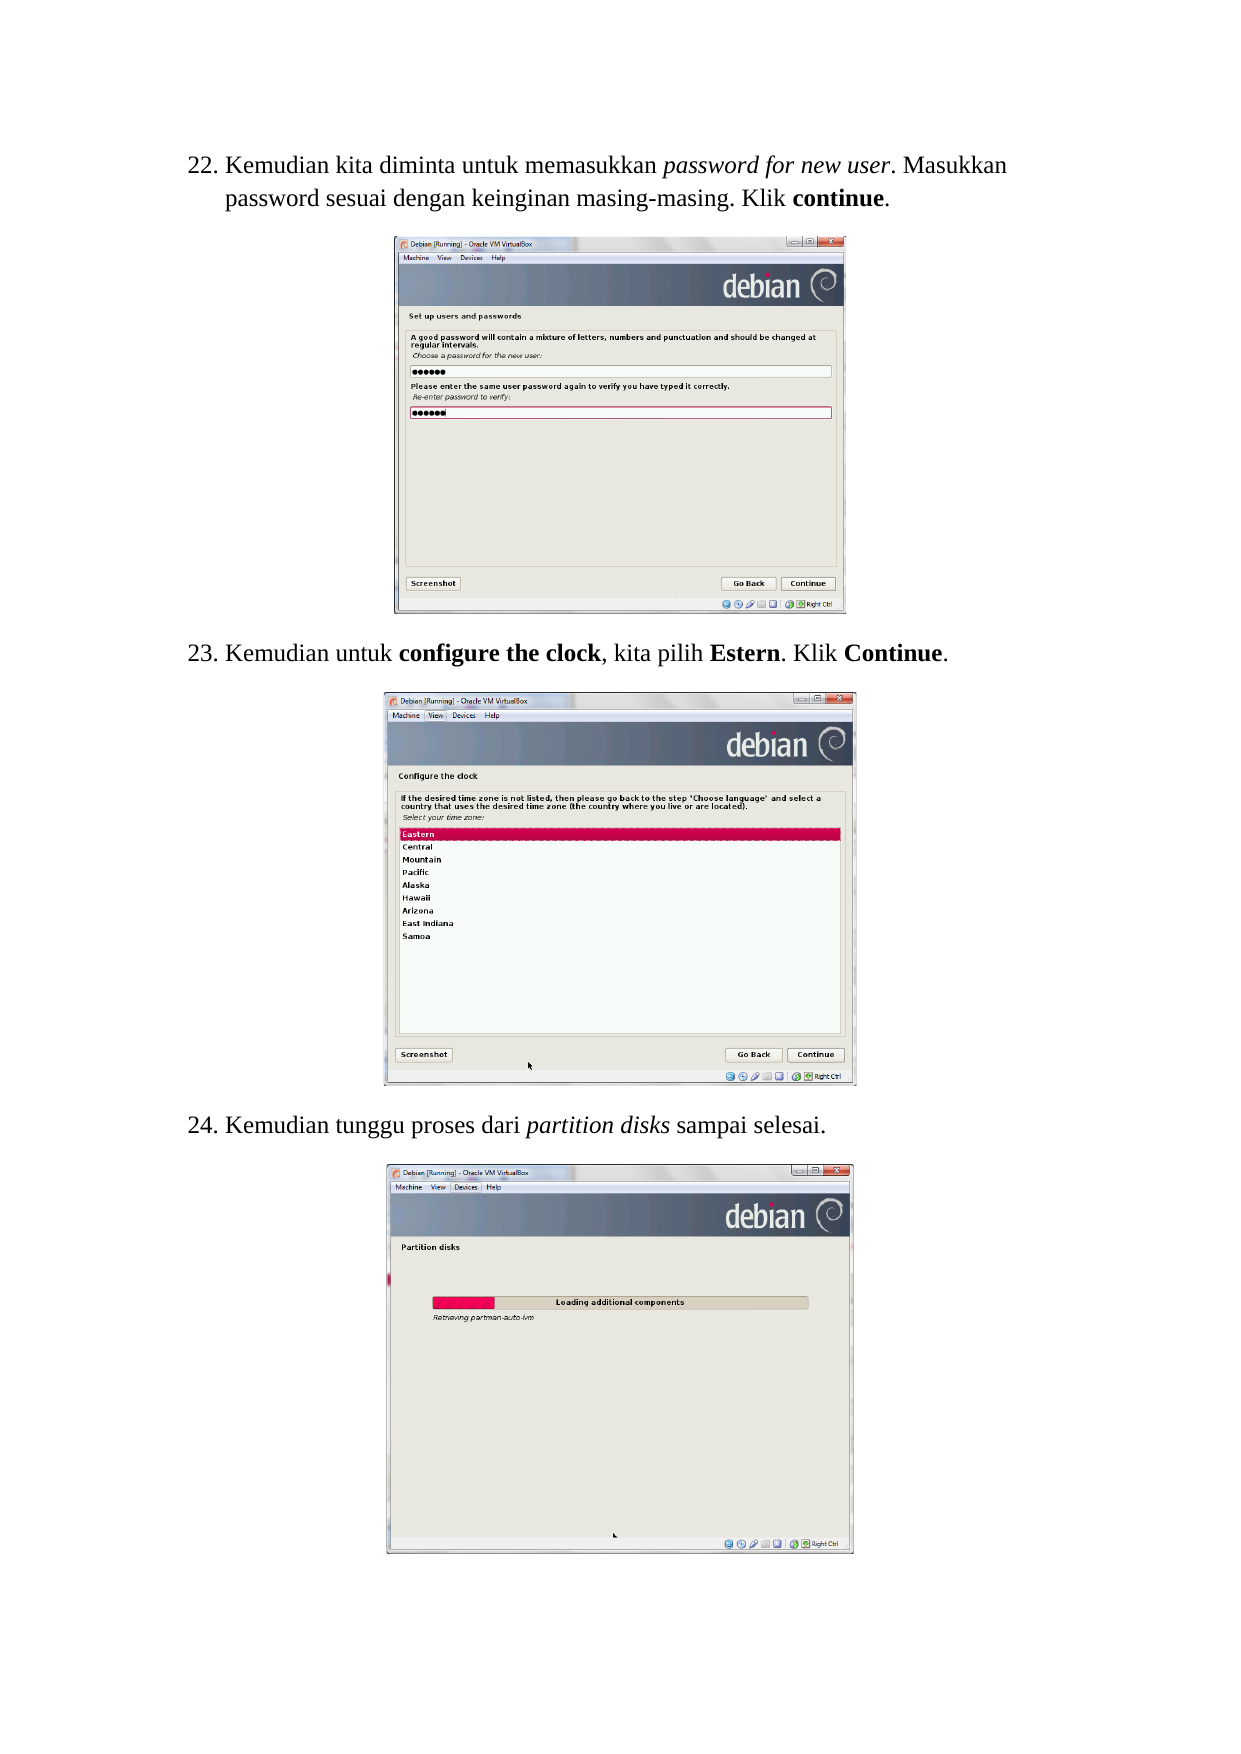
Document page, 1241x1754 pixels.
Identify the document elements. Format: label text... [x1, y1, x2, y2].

picture [383, 692, 857, 1086]
list Kemudian tunggu proses dari partition disks sampai selesai. [187, 1111, 1090, 1139]
picture [386, 1164, 854, 1554]
picture [394, 236, 847, 614]
list Kemudian kita diminta untuk memasukkan password for new user. Masukkan password sesuai dengan keinginan masing-masing. Klik continue. [187, 150, 1090, 212]
list Kemudian untuk configure the clock, kita pilih Estern. Klik Continue. [187, 638, 1090, 667]
